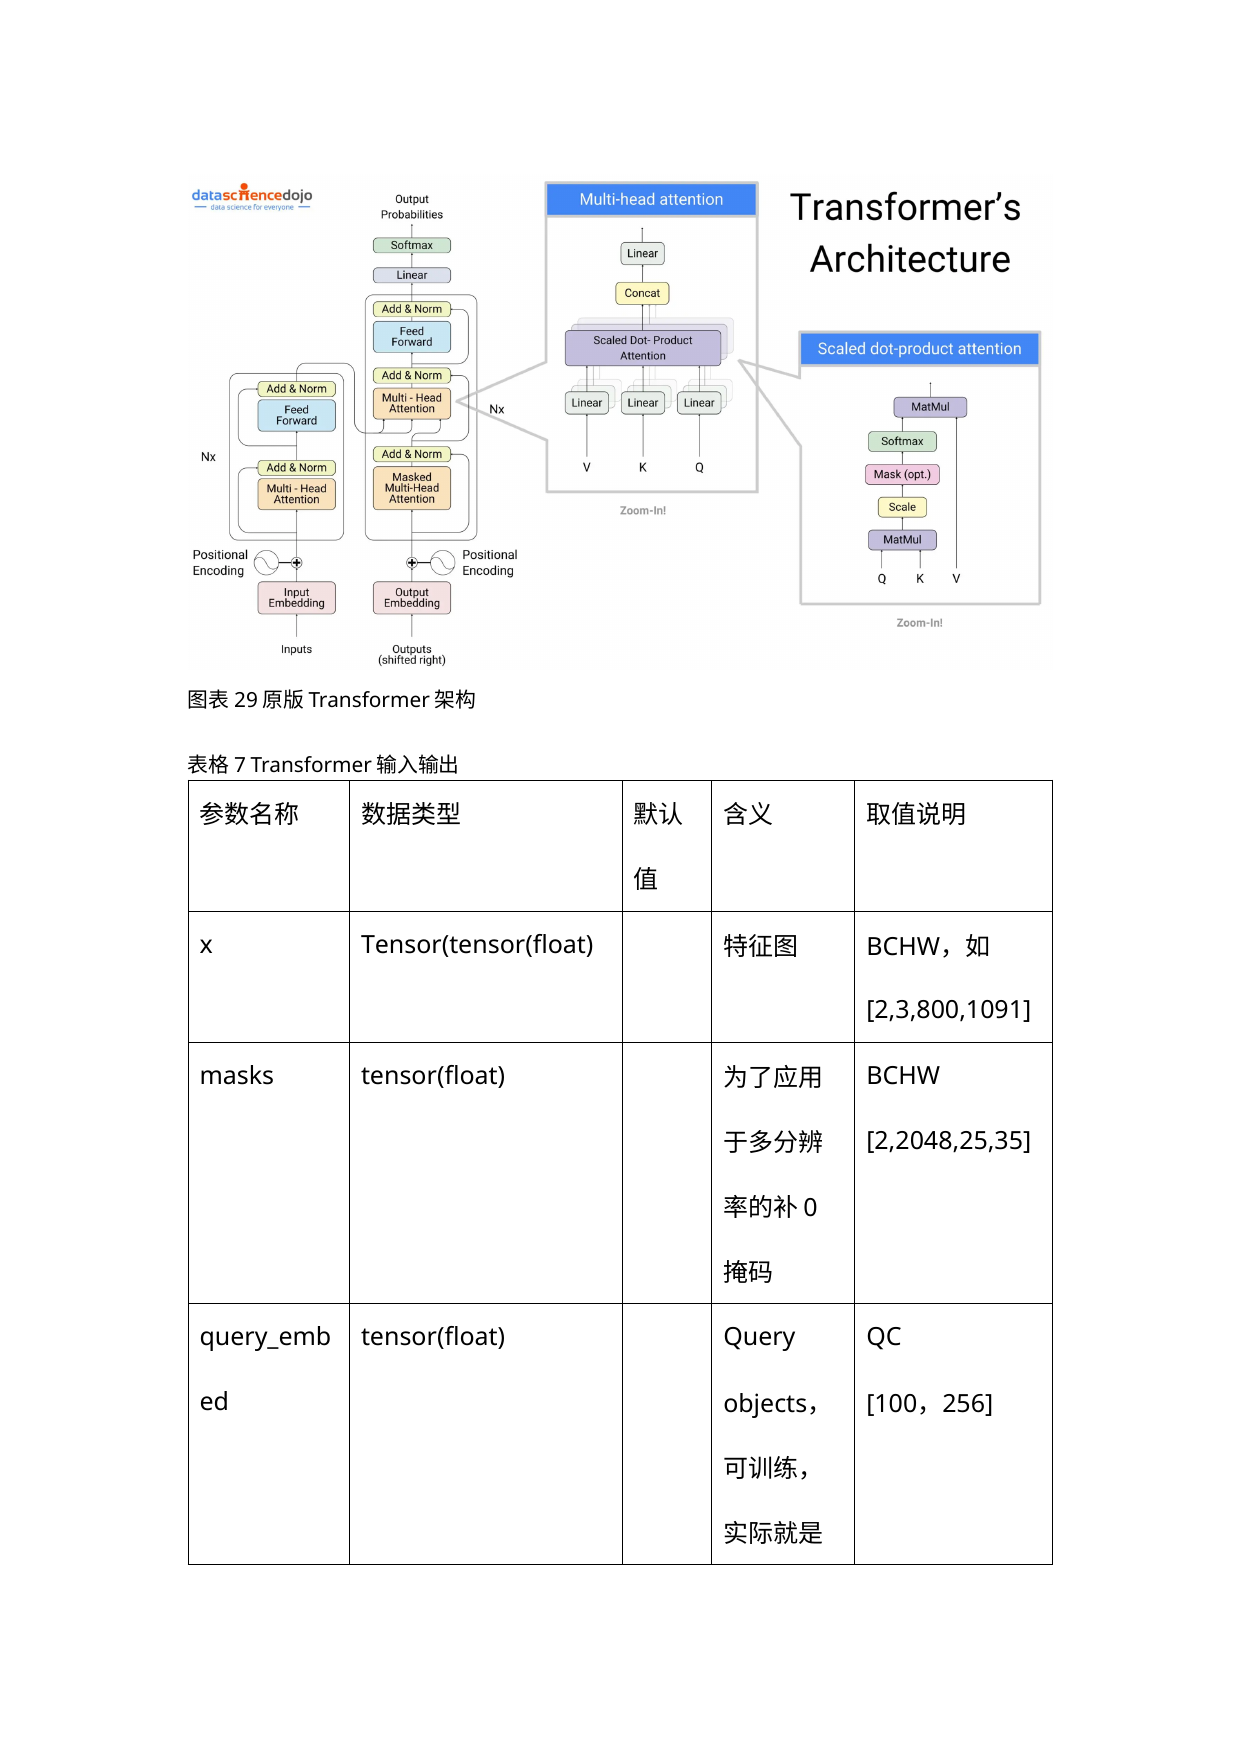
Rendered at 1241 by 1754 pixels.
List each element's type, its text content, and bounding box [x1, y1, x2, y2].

table_cell 为了应用于多分辨率的补0掩码 [712, 1043, 854, 1303]
table_header 默认值 [623, 781, 711, 911]
table_cell tensor(float) [350, 1304, 622, 1564]
table_cell [623, 1043, 711, 1303]
picture [187, 174, 1053, 670]
table_cell [623, 1304, 711, 1564]
table_header 含义 [712, 781, 854, 911]
text 图表 29 原版Transformer架构 [187, 682, 1053, 714]
table_cell tensor(float) [350, 1043, 622, 1303]
table_cell query_embed [189, 1304, 349, 1564]
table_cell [712, 1304, 854, 1564]
table_header 数据类型 [350, 781, 622, 911]
table_cell masks [189, 1043, 349, 1303]
table_cell x [189, 912, 349, 1042]
table_cell Tensor(tensor(float) [350, 912, 622, 1042]
table_cell BCHW，如[2,3,800,1091] [855, 912, 1052, 1042]
table_header 取值说明 [855, 781, 1052, 911]
table_cell [623, 912, 711, 1042]
text 表格 7 Transformer输入输出 [187, 747, 1053, 779]
table_cell BCHW [2,2048,25,35] [855, 1043, 1052, 1303]
table_cell 特征图 [712, 912, 854, 1042]
table_header 参数名称 [189, 781, 349, 911]
table_cell QC [100，256] [855, 1304, 1052, 1564]
